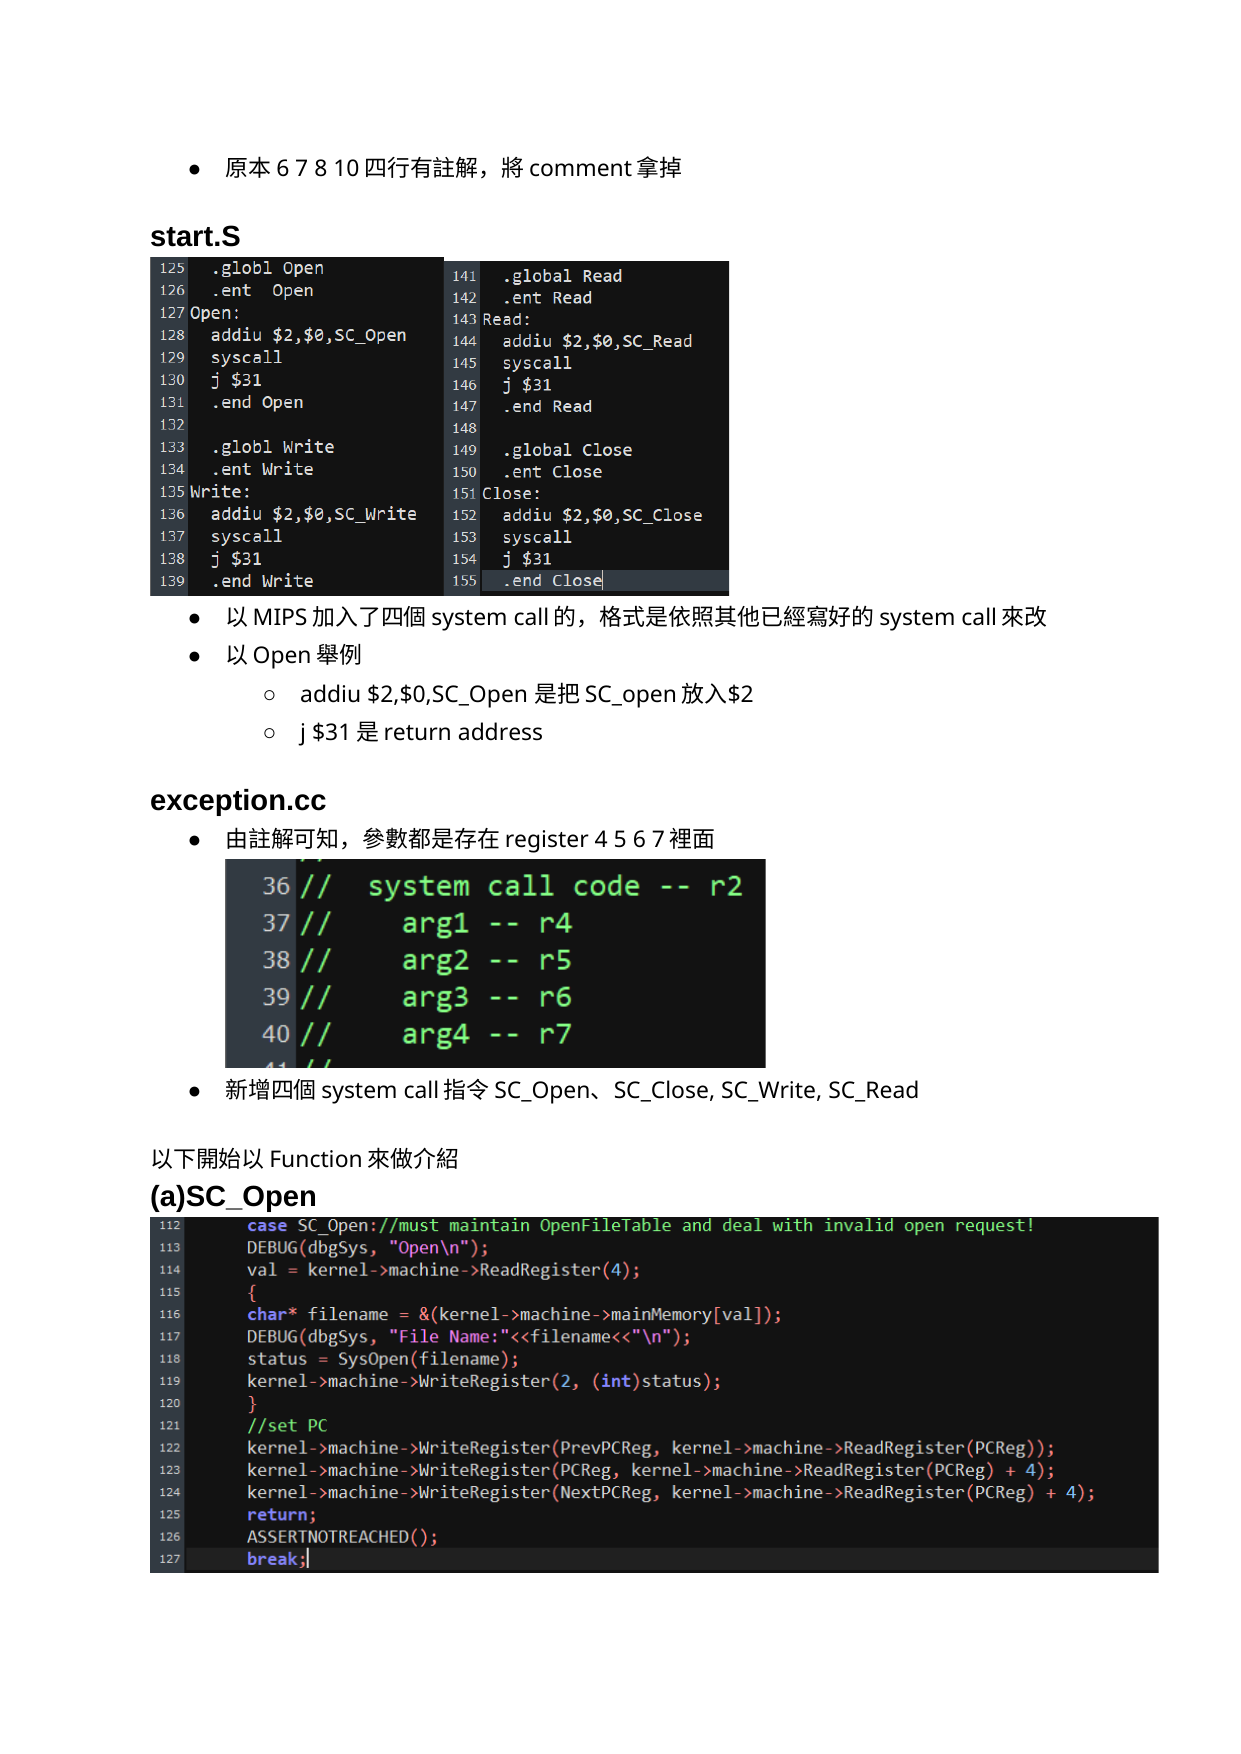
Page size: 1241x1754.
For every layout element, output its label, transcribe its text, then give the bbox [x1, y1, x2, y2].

list 以MIPS加入了四個system call的，格式是依照其他已經寫好的system call來改 [187, 599, 1090, 632]
list 新增四個system call指令SC_Open、SC_Close, SC_Write, SC_Read [187, 1072, 1090, 1105]
list 由註解可知，參數都是存在register 4 5 6 7裡面 [187, 821, 1090, 854]
list j $31是return address [262, 714, 1090, 747]
text (a)SC_Open [150, 1179, 1090, 1212]
picture [225, 859, 766, 1068]
list addiu $2,$0,SC_Open 是把SC_open放入$2 [262, 676, 1090, 709]
text 以下開始以Function來做介紹 [150, 1140, 1090, 1174]
list 原本 6 7 8 10四行有註解，將comment拿掉 [187, 150, 1090, 183]
text start.S [150, 218, 1090, 252]
picture [150, 1217, 1159, 1573]
text exception.cc [150, 783, 1090, 816]
picture [150, 257, 730, 596]
list 以Open舉例 [187, 637, 1090, 671]
